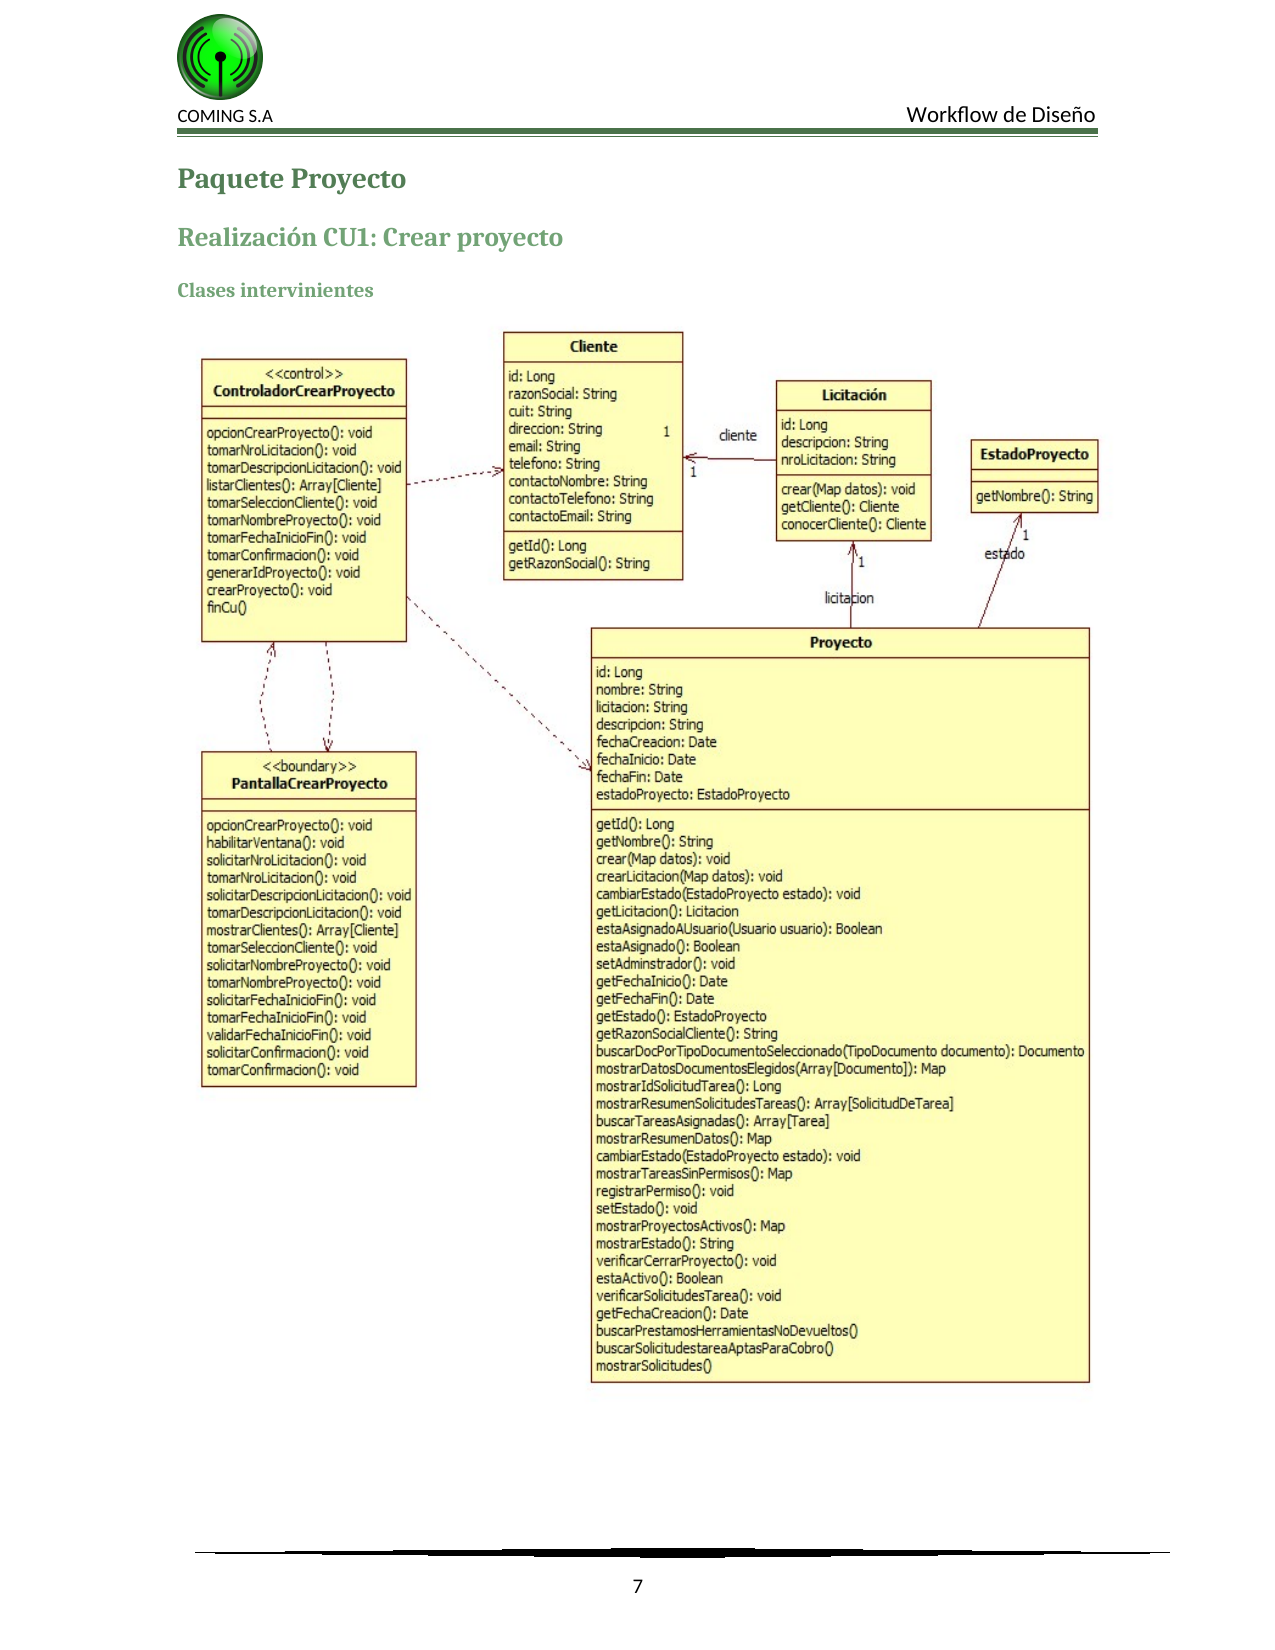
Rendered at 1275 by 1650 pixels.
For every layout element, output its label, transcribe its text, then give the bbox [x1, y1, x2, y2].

subtitle Paquete Proyecto [177, 163, 1098, 196]
subtitle Realización CU1: Crear proyecto [177, 222, 1098, 253]
subtitle Clases intervinientes [177, 278, 1098, 302]
picture [177, 14, 263, 100]
picture [177, 305, 1123, 1410]
